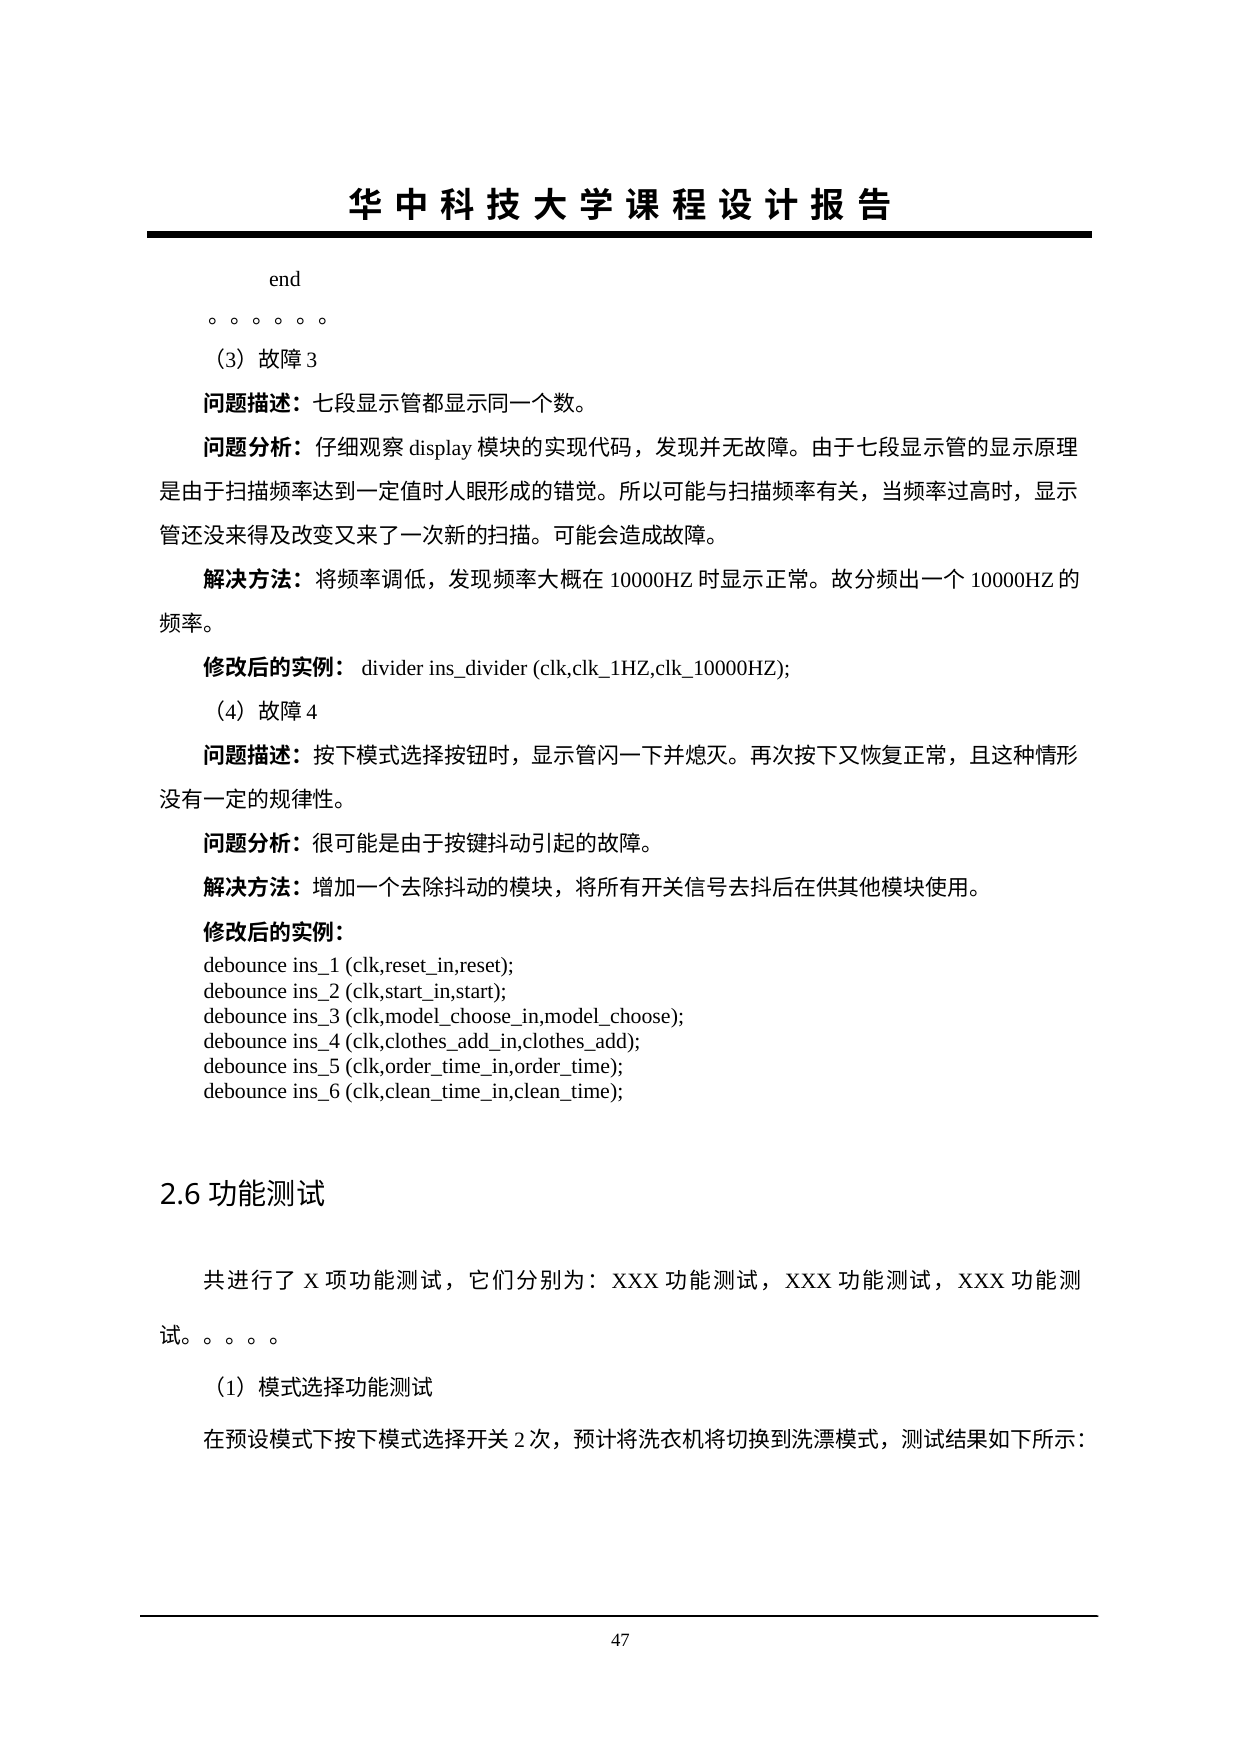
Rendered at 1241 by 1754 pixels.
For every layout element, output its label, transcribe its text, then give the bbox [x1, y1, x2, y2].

text （4）故障4 [159, 688, 1081, 732]
text （1）模式选择功能测试 [159, 1364, 1081, 1408]
text debounce ins_2 (clk,start_in,start); [159, 978, 1081, 1003]
text 修改后的实例： divider ins_divider (clk,clk_1HZ,clk_10000HZ); [159, 644, 1081, 688]
text end [159, 266, 1081, 291]
text （3）故障3 [159, 336, 1081, 379]
subtitle 2.6 功能测试 [159, 1170, 1081, 1214]
text debounce ins_4 (clk,clothes_add_in,clothes_add); [159, 1028, 1081, 1053]
text 在预设模式下按下模式选择开关2次，预计将洗衣机将切换到洗漂模式，测试结果如下所示： [159, 1416, 1081, 1460]
text 解决方法：增加一个去除抖动的模块，将所有开关信号去抖后在供其他模块使用。 [159, 864, 1081, 908]
text 问题分析：很可能是由于按键抖动引起的故障。 [159, 820, 1081, 864]
text 。。。。。。 [159, 291, 1081, 336]
text debounce ins_5 (clk,order_time_in,order_time); [159, 1053, 1081, 1078]
text debounce ins_3 (clk,model_choose_in,model_choose); [159, 1003, 1081, 1028]
text 共进行了X项功能测试，它们分别为：XXX功能测试，XXX功能测试，XXX功能测试。。。。。 [159, 1257, 1081, 1356]
text 问题描述：七段显示管都显示同一个数。 [159, 379, 1081, 424]
text debounce ins_1 (clk,reset_in,reset); [159, 952, 1081, 978]
text 问题描述：按下模式选择按钮时，显示管闪一下并熄灭。再次按下又恢复正常，且这种情形没有一定的规律性。 [159, 732, 1081, 820]
text debounce ins_6 (clk,clean_time_in,clean_time); [159, 1078, 1081, 1104]
text 解决方法：将频率调低，发现频率大概在10000HZ时显示正常。故分频出一个10000HZ的频率。 [159, 556, 1081, 644]
text 问题分析：仔细观察display模块的实现代码，发现并无故障。由于七段显示管的显示原理是由于扫描频率达到一定值时人眼形成的错觉。所以可能与扫描频率有关，当频率过高时，显示管还没来得及改变又来了一次新的扫描。可能会造成故障。 [159, 424, 1081, 556]
text 修改后的实例： [159, 908, 1081, 952]
